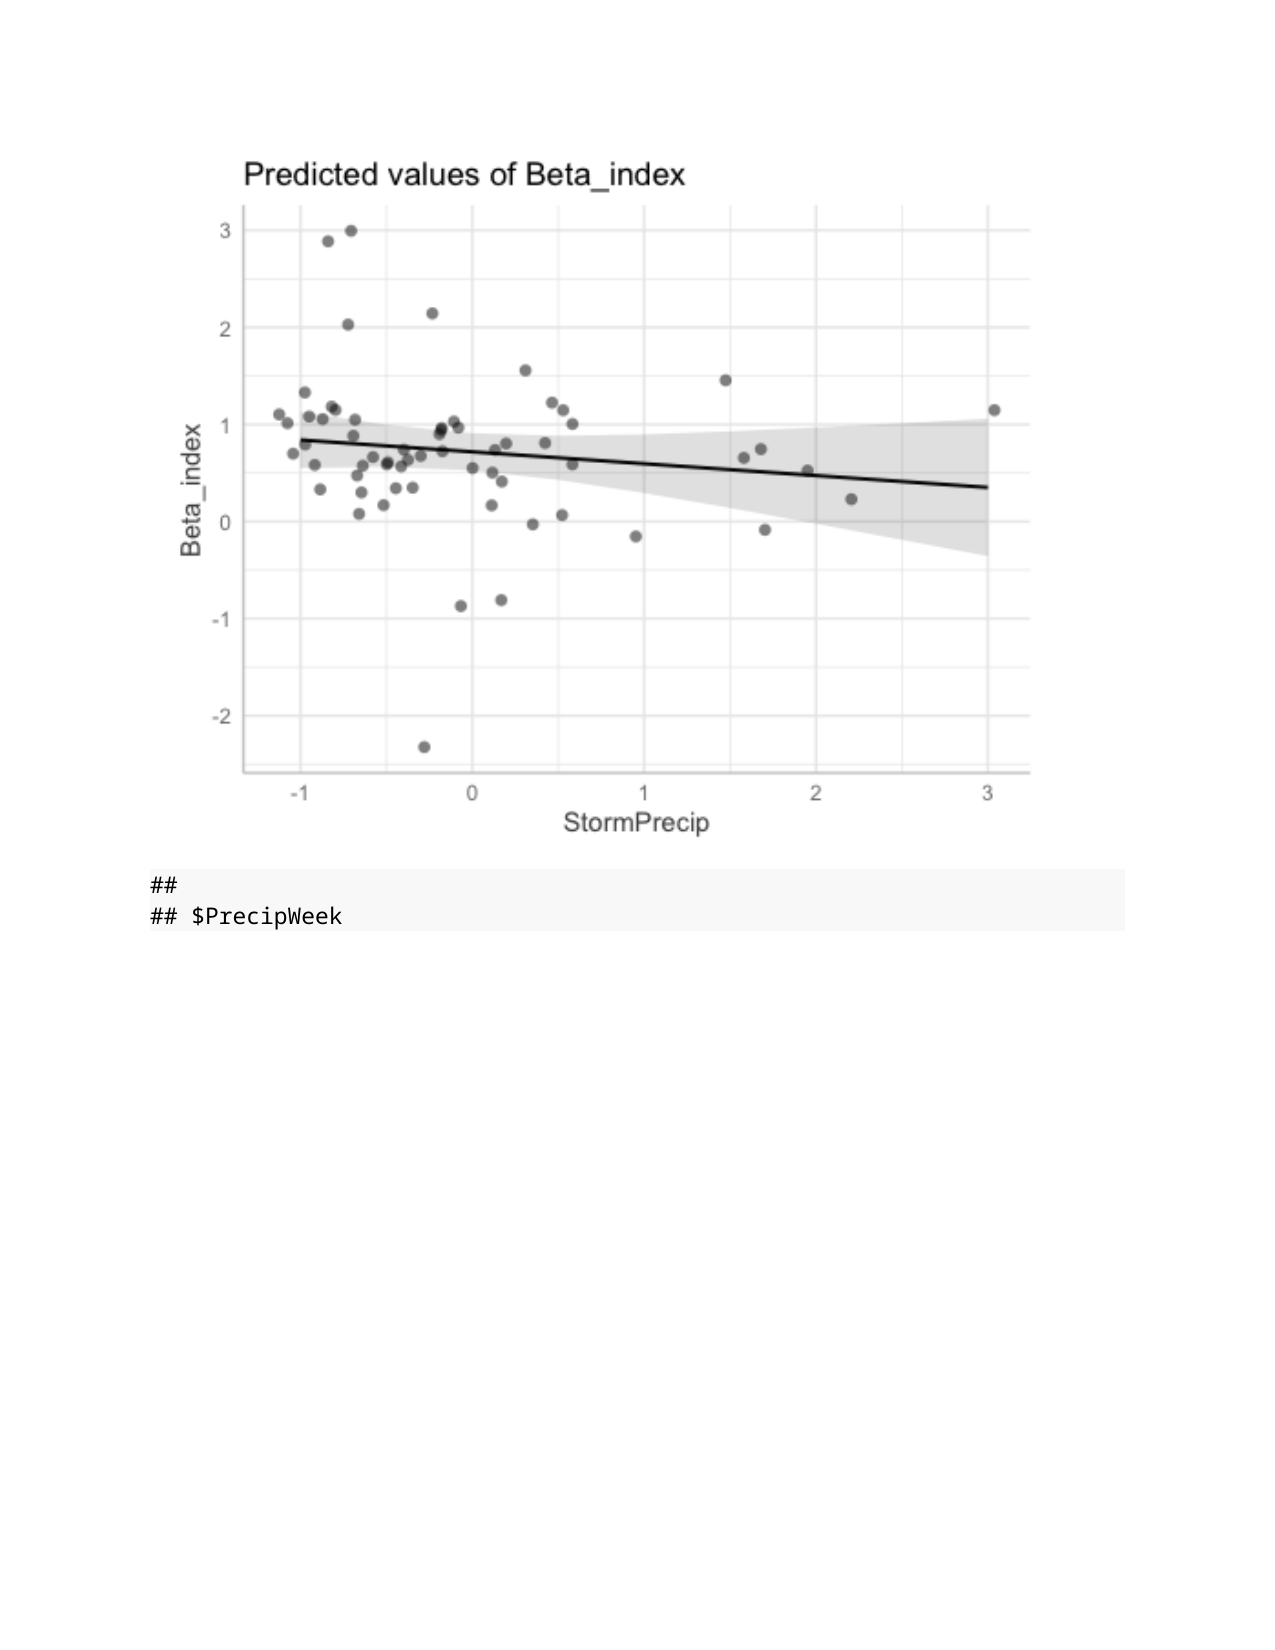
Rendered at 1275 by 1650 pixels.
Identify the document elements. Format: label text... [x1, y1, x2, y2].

picture [168, 150, 1044, 850]
text ## ## $PrecipWeek [150, 869, 1125, 931]
